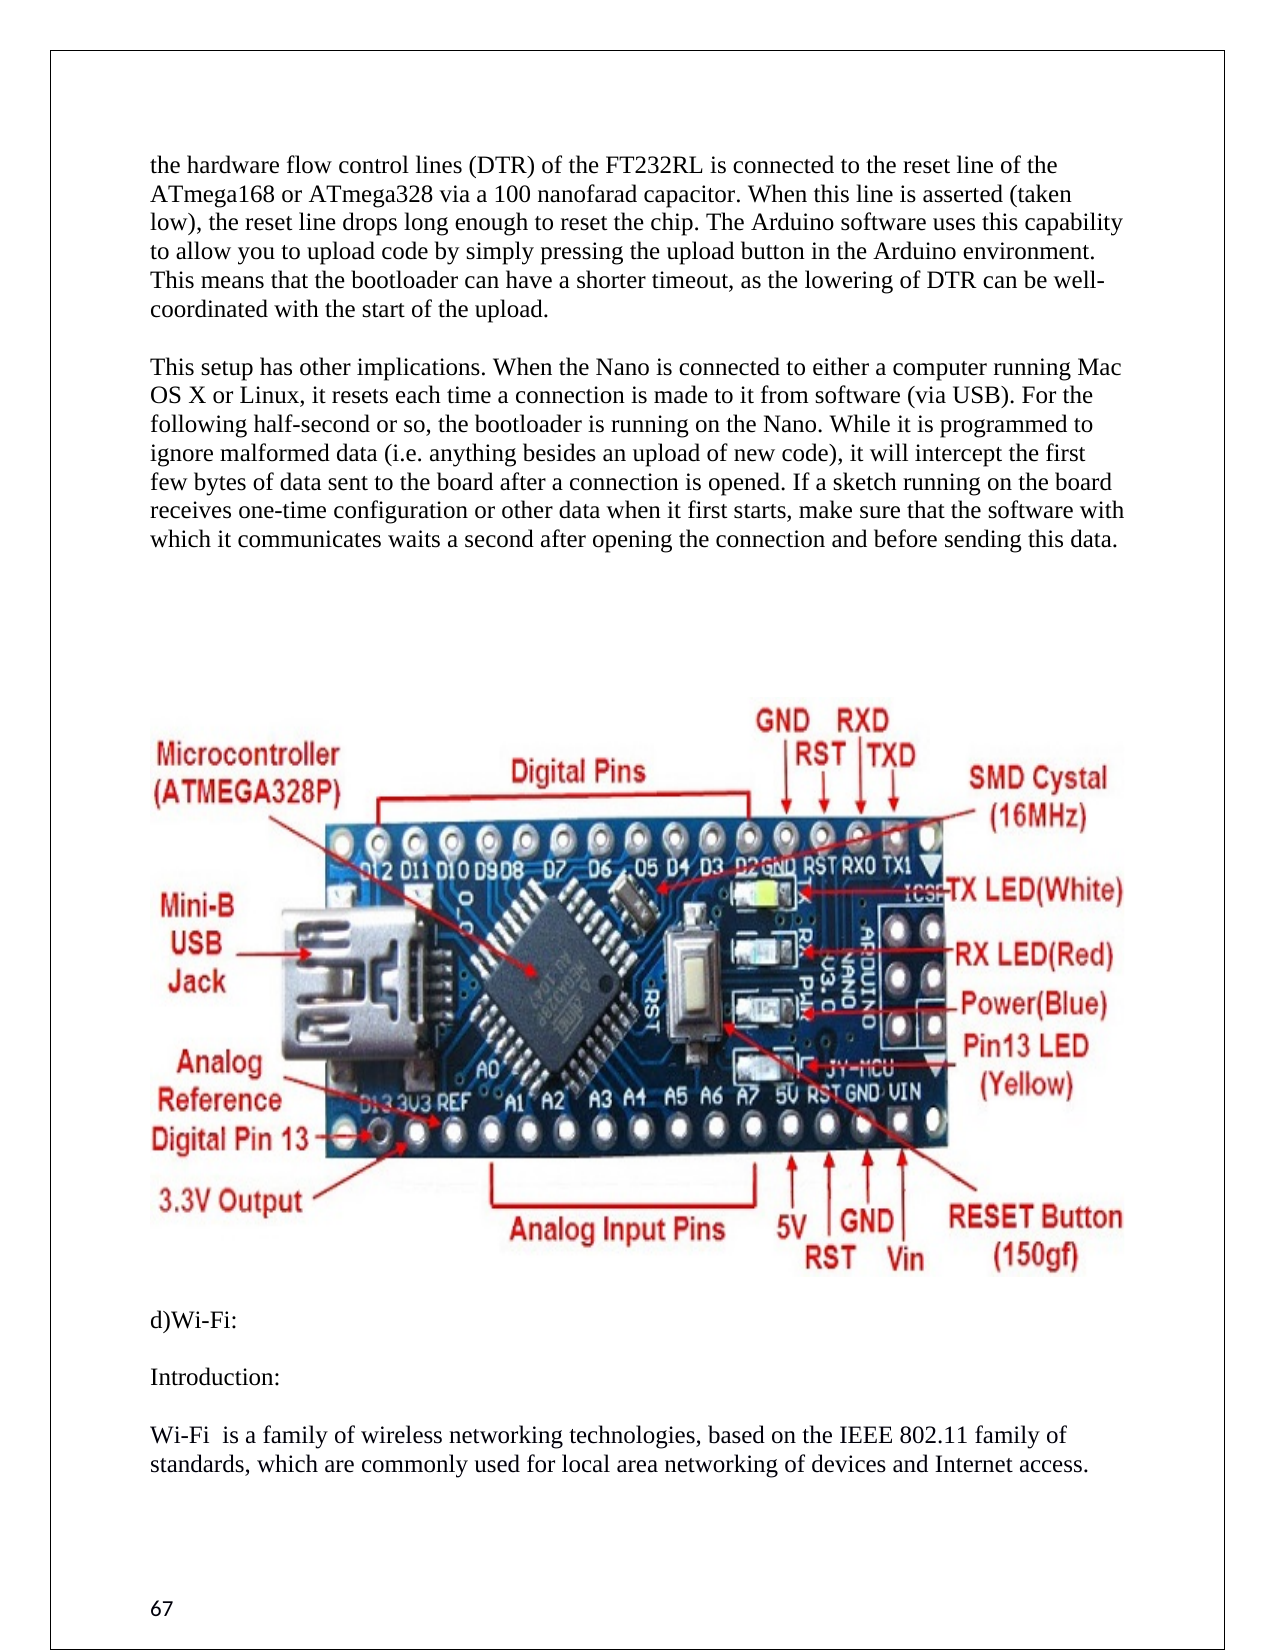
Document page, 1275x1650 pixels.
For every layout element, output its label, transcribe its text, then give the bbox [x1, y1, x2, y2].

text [150, 1420, 1125, 1477]
text This setup has other implications. When the Nano is connected to either a computer running Mac OS X or Linux, it resets each time a connection is made to it from software (via USB). For the following half-second or so, the bootloader is running on the Nano. While it is programmed to ignore malformed data (i.e. anything besides an upload of new code), it will intercept the first few bytes of data sent to the board after a connection is opened. If a sketch running on the board receives one-time configuration or other data when it first starts, make sure that the software with which it communicates waits a second after opening the connection and before sending this data. [150, 352, 1125, 553]
text Introduction: [150, 1362, 1125, 1391]
picture [150, 697, 1125, 1277]
text d)Wi-Fi: [150, 1305, 1125, 1334]
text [150, 150, 1125, 322]
